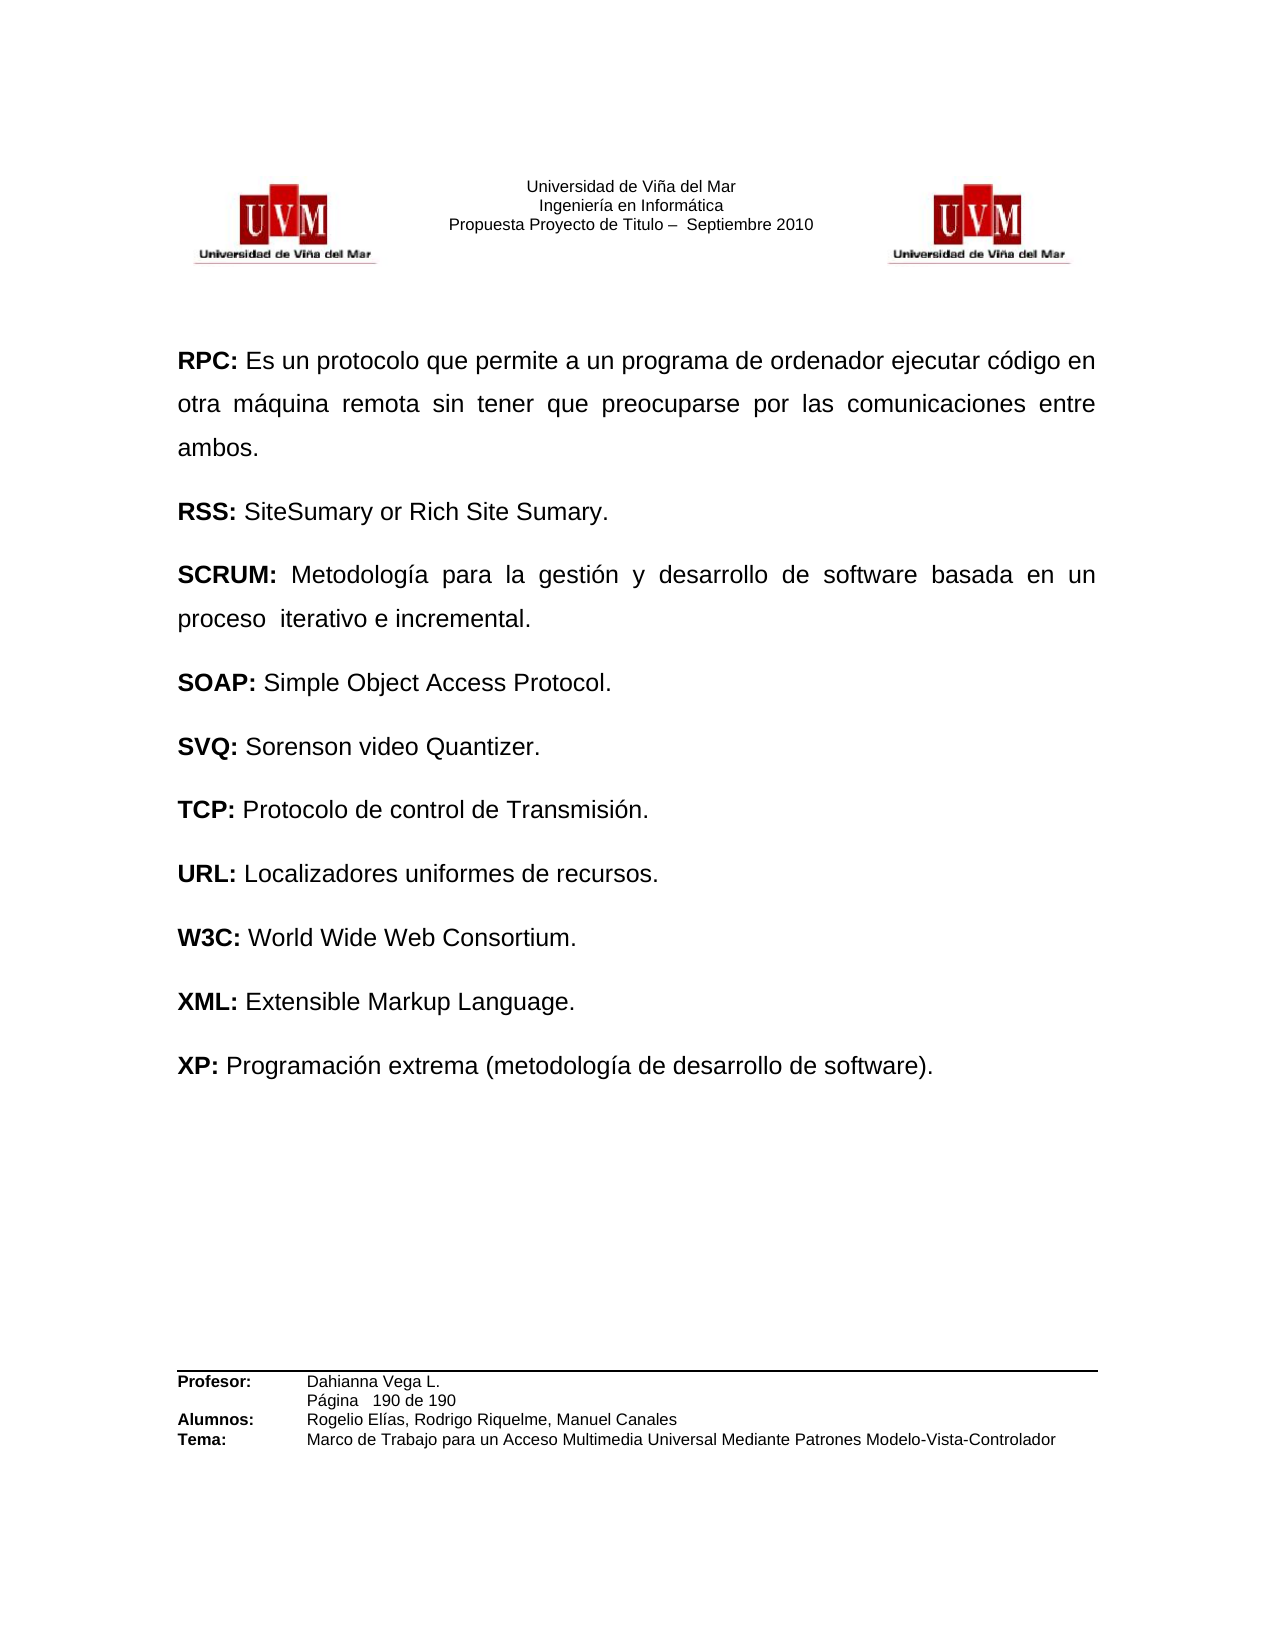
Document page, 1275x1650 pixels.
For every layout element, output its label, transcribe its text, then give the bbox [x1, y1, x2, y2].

text RPC: Es un protocolo que permite a un programa de ordenador ejecutar código en otra máquina remota sin tener que preocuparse por las comunicaciones entre ambos. [177, 346, 1098, 461]
text URL: Localizadores uniformes de recursos. [177, 859, 1098, 888]
text XML: Extensible Markup Language. [177, 987, 1098, 1016]
text XP: Programación extrema (metodología de desarrollo de software). [177, 1051, 1098, 1080]
text SVQ: Sorenson video Quantizer. [177, 732, 1098, 760]
text RSS: SiteSumary or Rich Site Sumary. [177, 497, 1098, 525]
text SCRUM: Metodología para la gestión y desarrollo de software basada en un proceso iterativo e incremental. [177, 561, 1098, 632]
text SOAP: Simple Object Access Protocol. [177, 668, 1098, 696]
text TCP: Protocolo de control de Transmisión. [177, 796, 1098, 824]
picture [177, 176, 390, 267]
text W3C: World Wide Web Consortium. [177, 923, 1098, 952]
picture [871, 176, 1084, 267]
